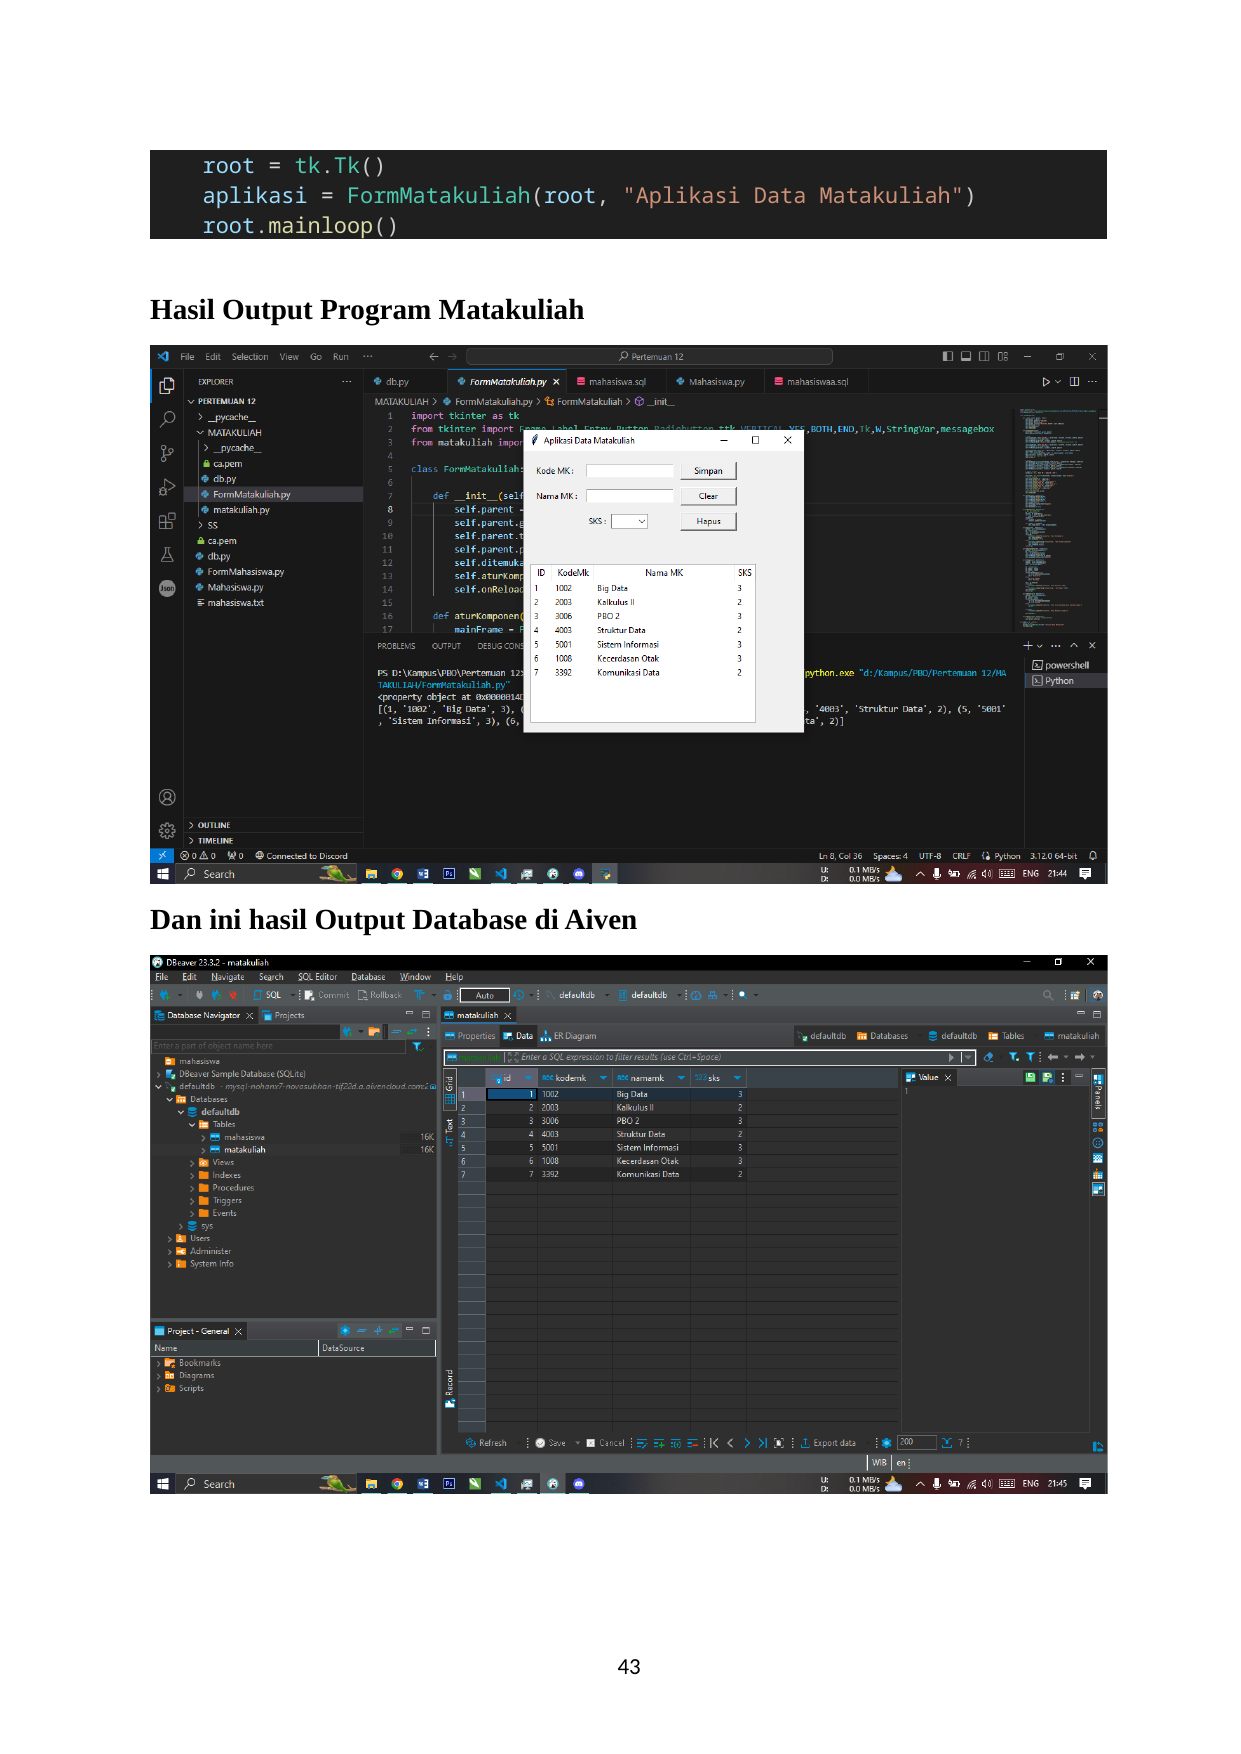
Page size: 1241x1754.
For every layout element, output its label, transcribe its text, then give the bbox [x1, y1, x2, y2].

text Dan ini hasil Output Database di Aiven [150, 902, 1107, 936]
picture [150, 955, 1108, 1494]
text root.mainloop() [150, 209, 1107, 239]
text root = tk.Tk() [150, 150, 1107, 180]
picture [150, 345, 1108, 884]
text aplikasi = FormMatakuliah(root, "Aplikasi Data Matakuliah") [150, 180, 1107, 209]
text Hasil Output Program Matakuliah [150, 292, 1107, 326]
